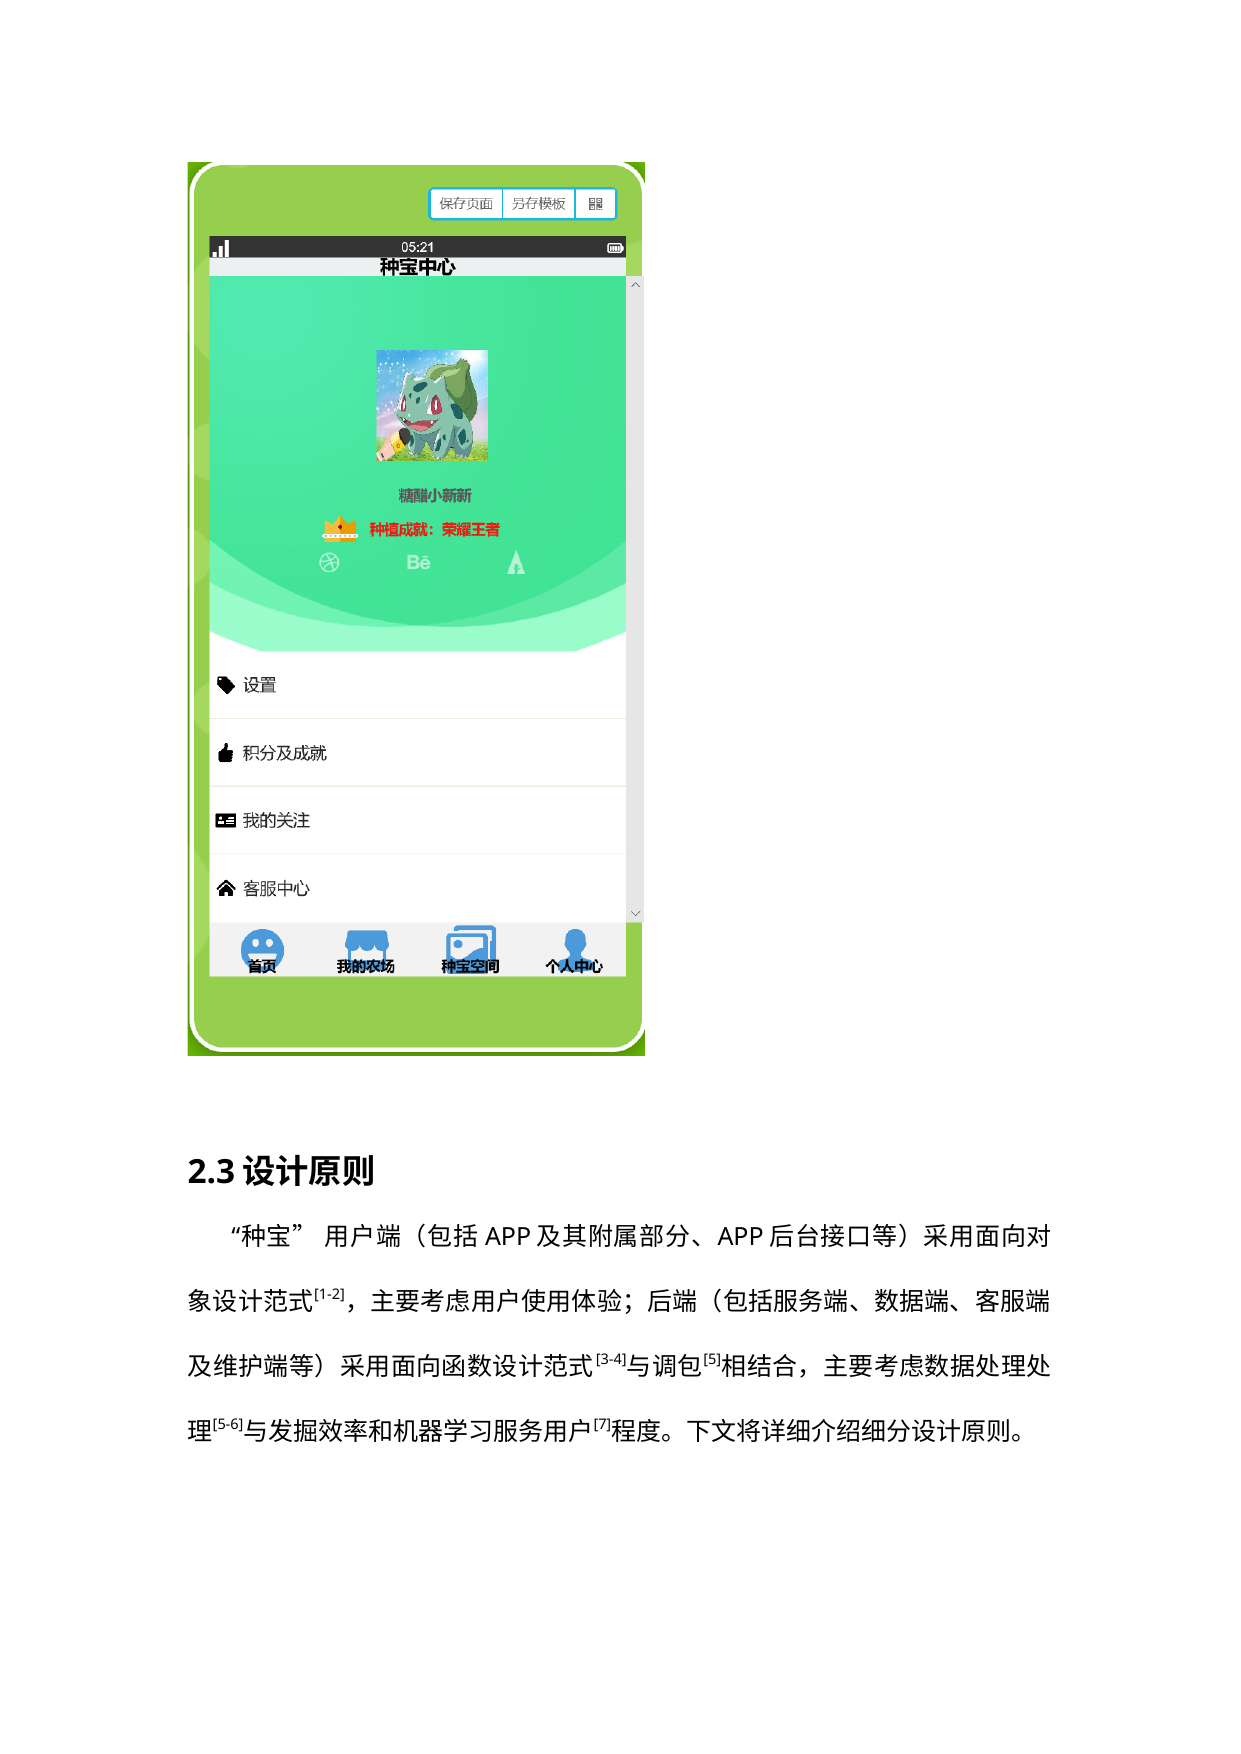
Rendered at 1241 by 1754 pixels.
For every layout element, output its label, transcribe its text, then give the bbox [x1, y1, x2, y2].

picture [187, 162, 645, 1056]
text “种宝” 用户端（包括APP及其附属部分、APP后台接口等）采用面向对象设计范式[1-2]，主要考虑用户使用体验；后端（包括服务端、数据端、客服端及维护端等）采用面向函数设计范式[3-4]与调包[5]相结合，主要考虑数据处理处理[5-6]与发掘效率和机器学习服务用户[7]程度。下文将详细介绍细分设计原则。 [187, 1202, 1053, 1462]
text 2.3设计原则 [187, 1137, 1053, 1202]
